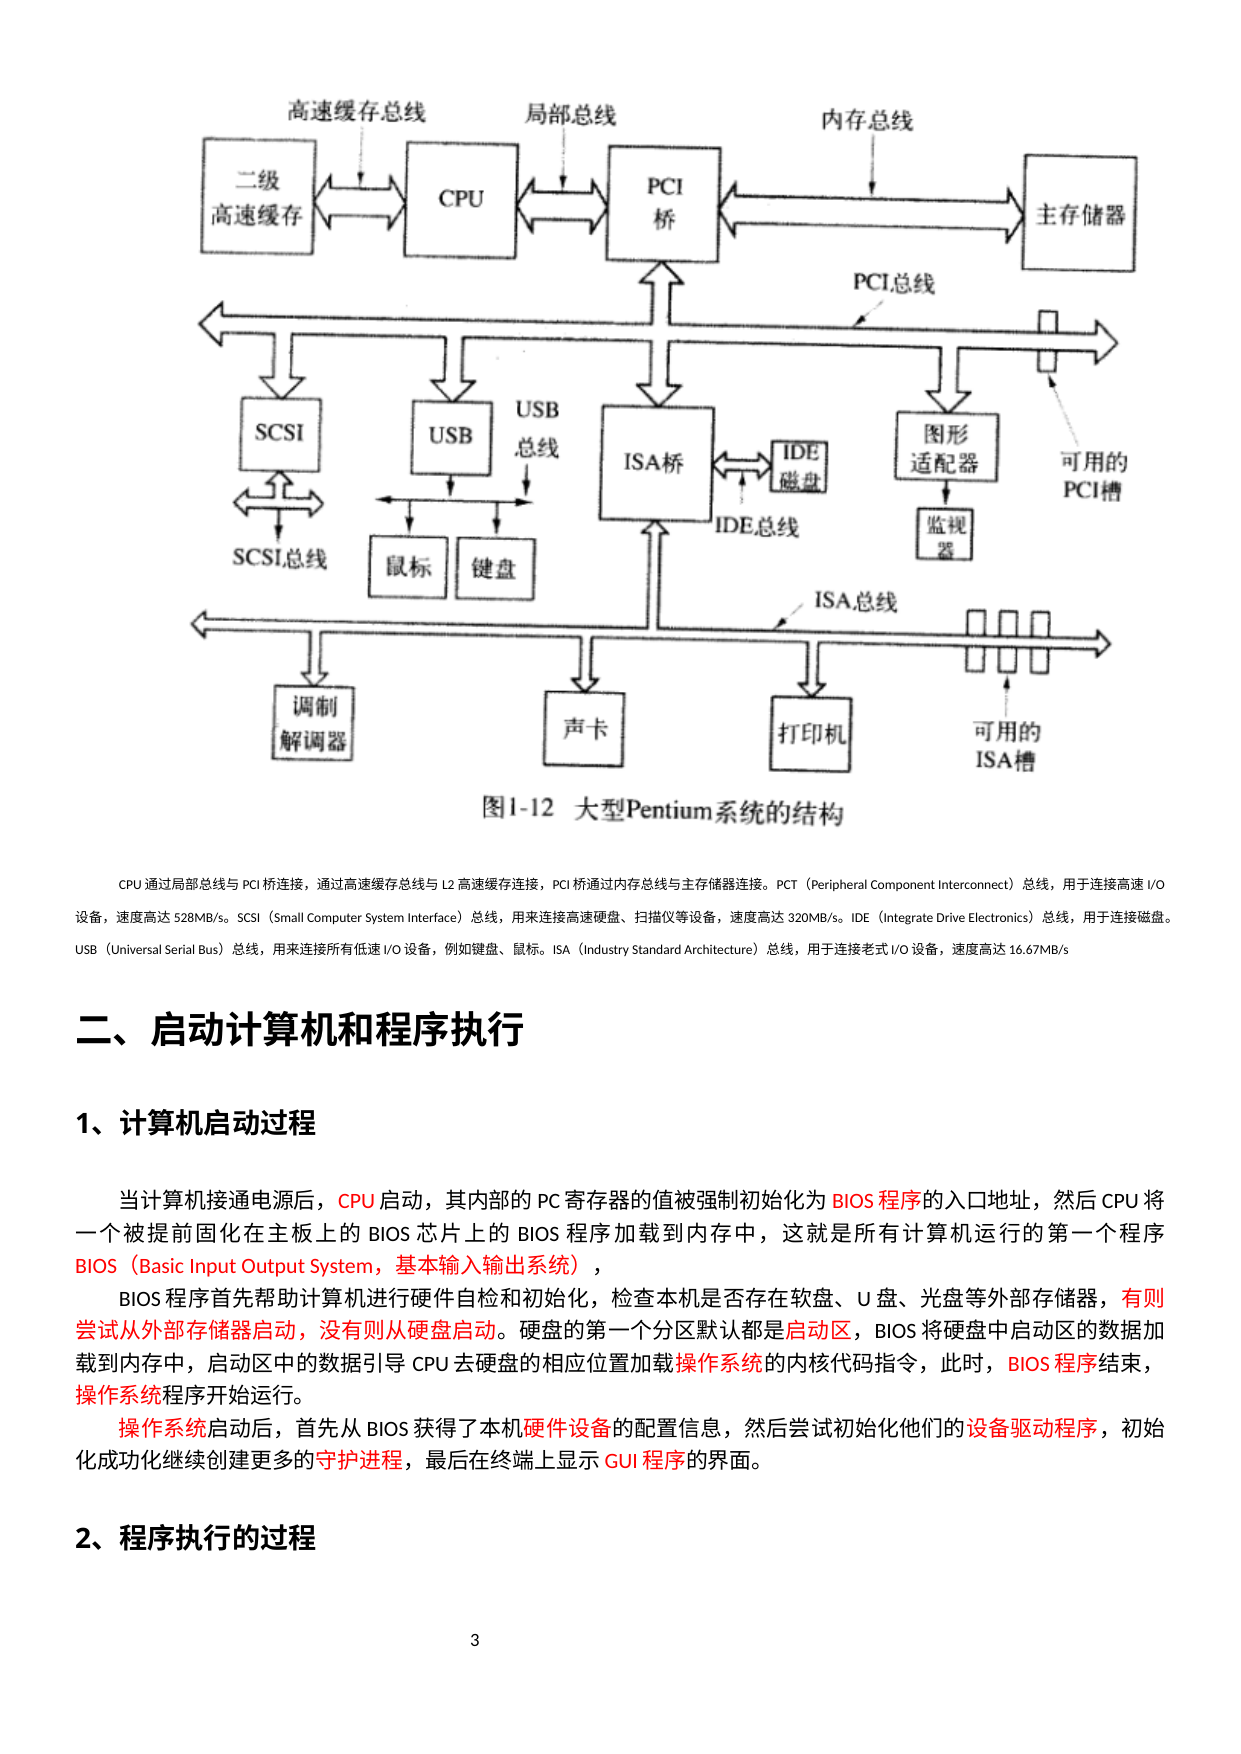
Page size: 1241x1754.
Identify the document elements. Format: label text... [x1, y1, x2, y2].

text 当计算机接通电源后，CPU启动，其内部的PC寄存器的值被强制初始化为BIOS程序的入口地址，然后CPU将一个被提前固化在主板上的BIOS芯片上的BIOS程序加载到内存中，这就是所有计算机运行的第一个程序BIOS（Basic Input Output System，基本输入输出系统）， [75, 1183, 1165, 1280]
subtitle 1、计算机启动过程 [75, 1088, 1165, 1153]
picture [138, 87, 1147, 839]
subtitle 程序执行的过程 [75, 1504, 1165, 1569]
text BIOS程序首先帮助计算机进行硬件自检和初始化，检查本机是否存在软盘、U盘、光盘等外部存储器，有则尝试从外部存储器启动，没有则从硬盘启动。硬盘的第一个分区默认都是启动区，BIOS将硬盘中启动区的数据加载到内存中，启动区中的数据引导CPU去硬盘的相应位置加载操作系统的内核代码指令，此时，BIOS程序结束，操作系统程序开始运行。 [75, 1280, 1165, 1410]
subtitle 二、启动计算机和程序执行 [75, 994, 1165, 1059]
text CPU通过局部总线与PCI桥连接，通过高速缓存总线与L2高速缓存连接，PCI桥通过内存总线与主存储器连接。PCT（Peripheral Component Interconnect）总线，用于连接高速I/O设备，速度高达528MB/s。SCSI（Small Computer System Interface）总线，用来连接高速硬盘、扫描仪等设备，速度高达320MB/s。IDE（Integrate Drive Electronics）总线，用于连接磁盘。USB（Universal Serial Bus）总线，用来连接所有低速I/O设备，例如键盘、鼠标。ISA（Industry Standard Architecture）总线，用于连接老式I/O设备，速度高达16.67MB/s [75, 868, 1165, 965]
text 操作系统启动后，首先从BIOS获得了本机硬件设备的配置信息，然后尝试初始化他们的设备驱动程序，初始化成功化继续创建更多的守护进程，最后在终端上显示GUI程序的界面。 [75, 1410, 1165, 1475]
